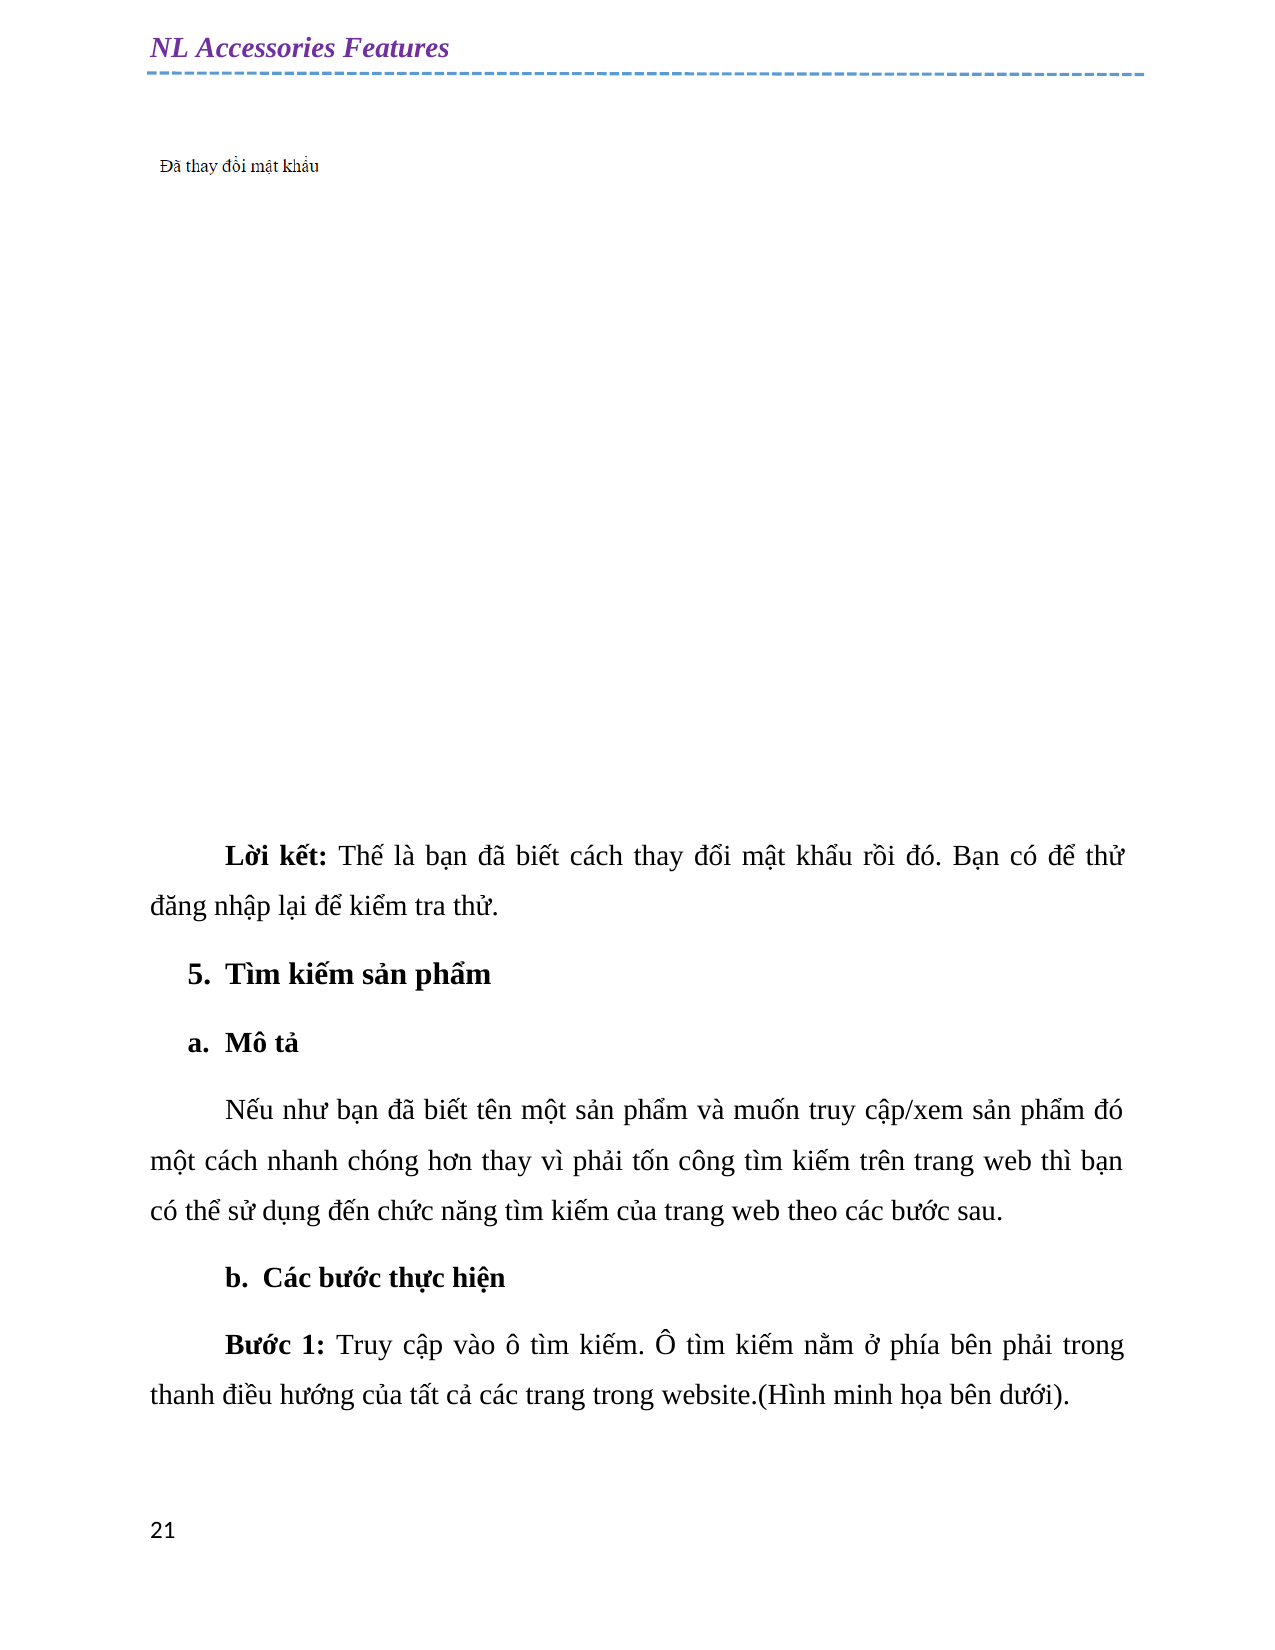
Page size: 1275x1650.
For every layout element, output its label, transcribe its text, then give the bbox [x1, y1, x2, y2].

picture [150, 150, 1125, 823]
text Lời kết: Thế là bạn đã biết cách thay đổi mật khẩu rồi đó. Bạn có để thử đăng nhập lại để kiểm tra thử. [150, 838, 1125, 921]
list Mô tả [187, 1025, 1125, 1059]
text Nếu như bạn đã biết tên một sản phẩm và muốn truy cập/xem sản phẩm đó một cách nhanh chóng hơn thay vì phải tốn công tìm kiếm trên trang web thì bạn có thể sử dụng đến chức năng tìm kiếm của trang web theo các bước sau. [150, 1092, 1125, 1227]
text Tìm kiếm sản phẩm [187, 955, 1125, 991]
text Bước 1: Truy cập vào ô tìm kiếm. Ô tìm kiếm nằm ở phía bên phải trong thanh điều hướng của tất cả các trang trong website.(Hình minh họa bên dưới). [150, 1327, 1125, 1411]
text Các bước thực hiện [225, 1260, 1125, 1293]
